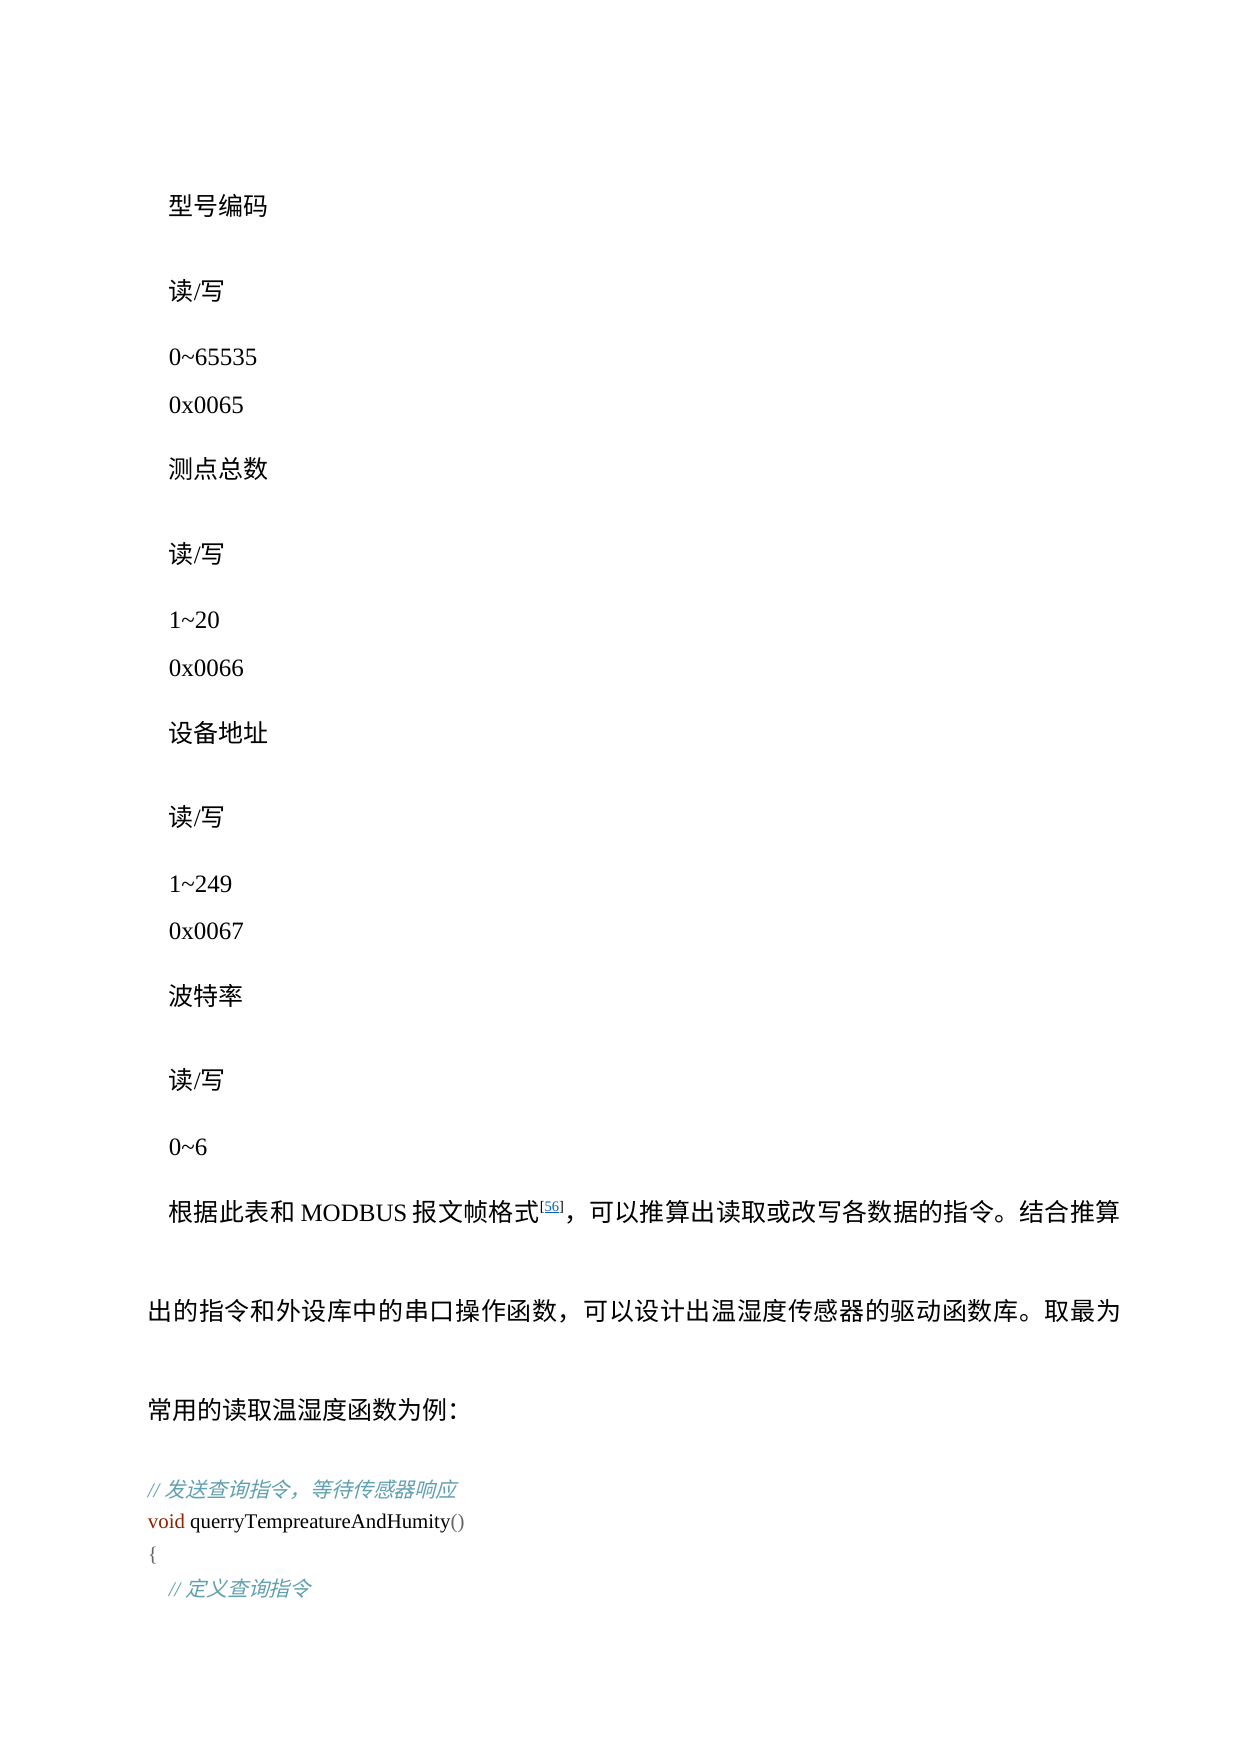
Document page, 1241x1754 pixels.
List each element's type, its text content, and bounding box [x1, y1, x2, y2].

text 根据此表和MODBUS报文帧格式[56]，可以推算出读取或改写各数据的指令。结合推算出的指令和外设库中的串口操作函数，可以设计出温湿度传感器的驱动函数库。取最为常用的读取温湿度函数为例： [148, 1177, 1122, 1441]
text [148, 1472, 1122, 1604]
